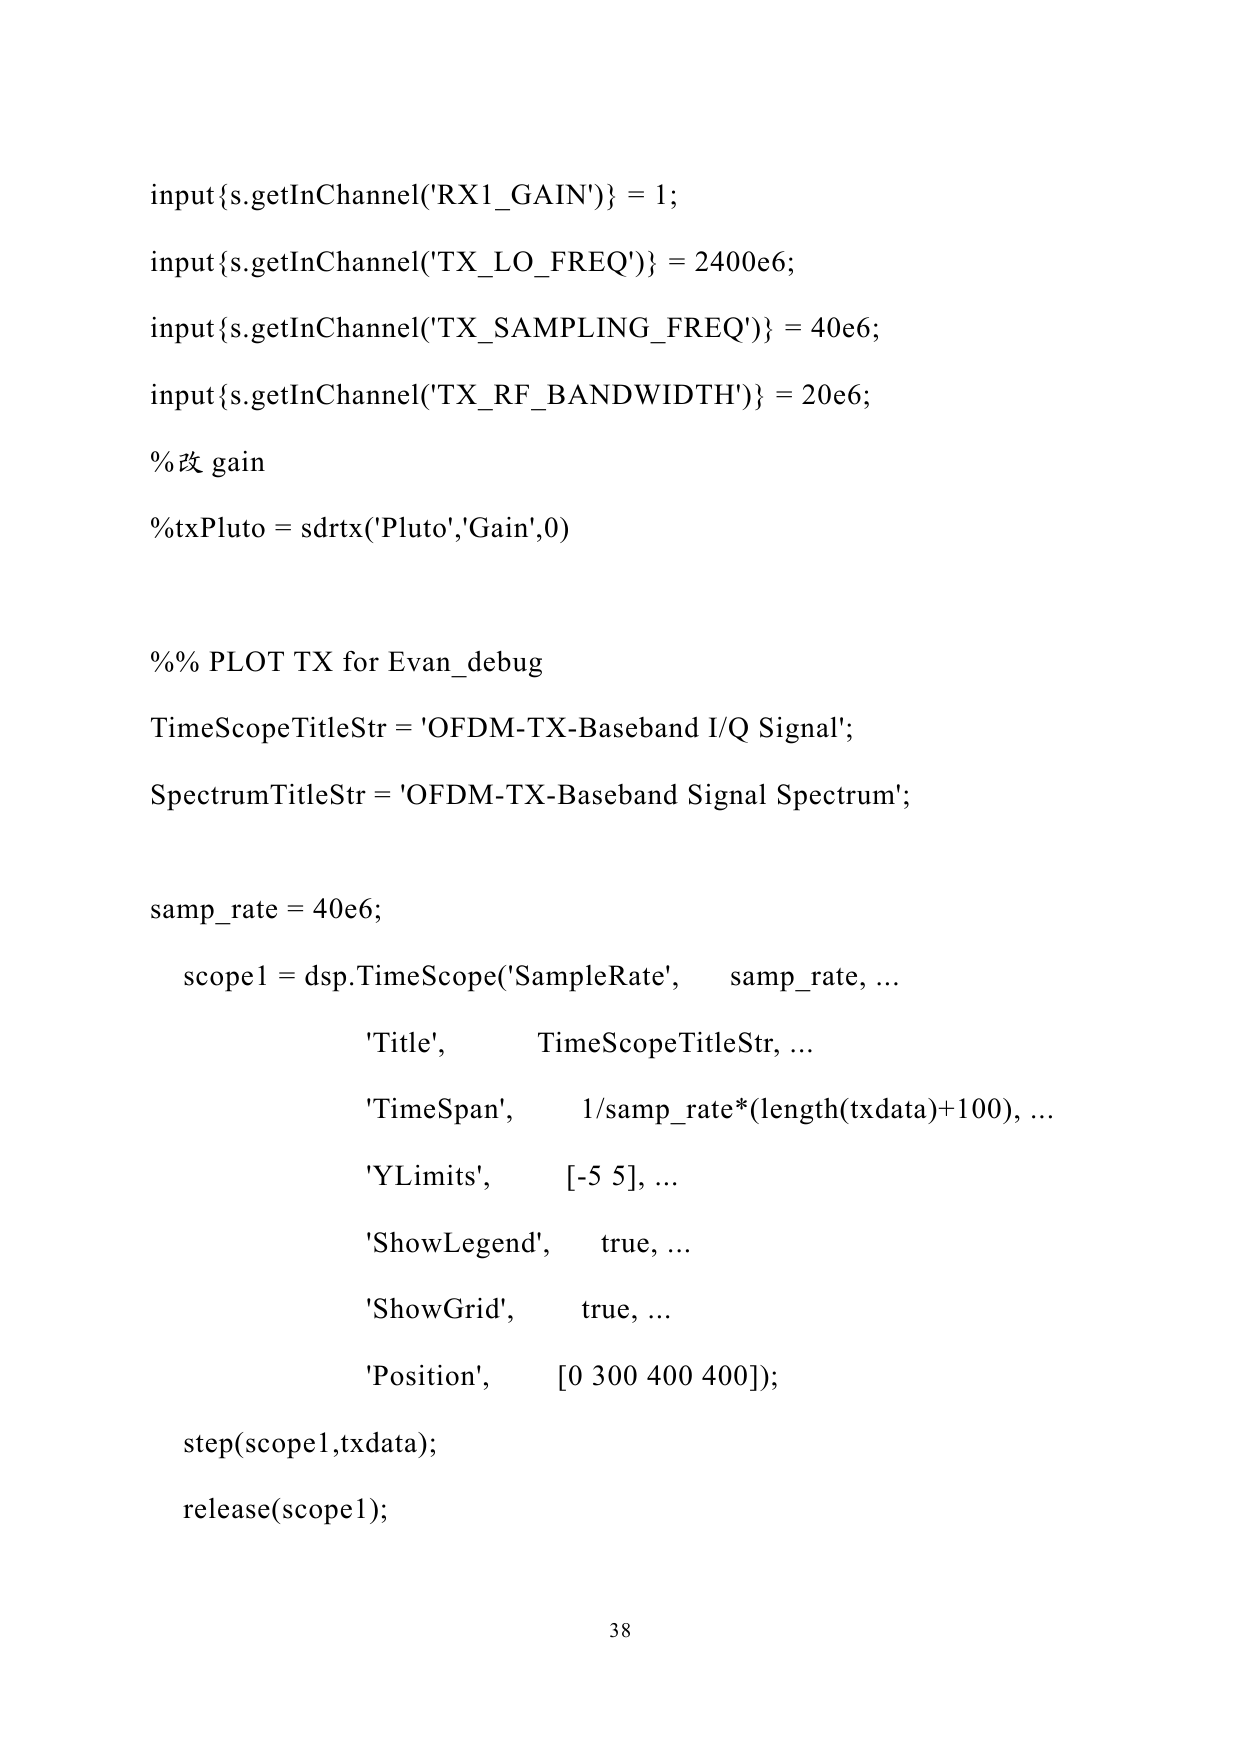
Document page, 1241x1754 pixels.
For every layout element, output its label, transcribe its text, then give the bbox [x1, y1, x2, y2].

text %改gain [150, 427, 1090, 477]
text step(scope1,txdata); [150, 1408, 1090, 1458]
text 'TimeSpan', 1/samp_rate*(length(txdata)+100), ... [150, 1075, 1090, 1125]
text 'Position', [0 300 400 400]); [150, 1342, 1090, 1392]
text samp_rate = 40e6; [150, 875, 1090, 925]
text scope1 = dsp.TimeScope('SampleRate', samp_rate, ... [150, 942, 1090, 992]
text 'ShowGrid', true, ... [150, 1275, 1090, 1325]
text %% PLOT TX for Evan_debug [150, 627, 1090, 677]
text input{s.getInChannel('RX1_GAIN')} = 1; [150, 161, 1090, 211]
text 'Title', TimeScopeTitleStr, ... [150, 1008, 1090, 1058]
text SpectrumTitleStr = 'OFDM-TX-Baseband Signal Spectrum'; [150, 761, 1090, 811]
text release(scope1); [150, 1475, 1090, 1525]
text 'YLimits', [-5 5], ... [150, 1142, 1090, 1192]
text 'ShowLegend', true, ... [150, 1208, 1090, 1258]
text TimeScopeTitleStr = 'OFDM-TX-Baseband I/Q Signal'; [150, 694, 1090, 744]
text input{s.getInChannel('TX_RF_BANDWIDTH')} = 20e6; [150, 361, 1090, 411]
text input{s.getInChannel('TX_LO_FREQ')} = 2400e6; [150, 227, 1090, 277]
text input{s.getInChannel('TX_SAMPLING_FREQ')} = 40e6; [150, 294, 1090, 344]
text %txPluto = sdrtx('Pluto','Gain',0) [150, 494, 1090, 544]
